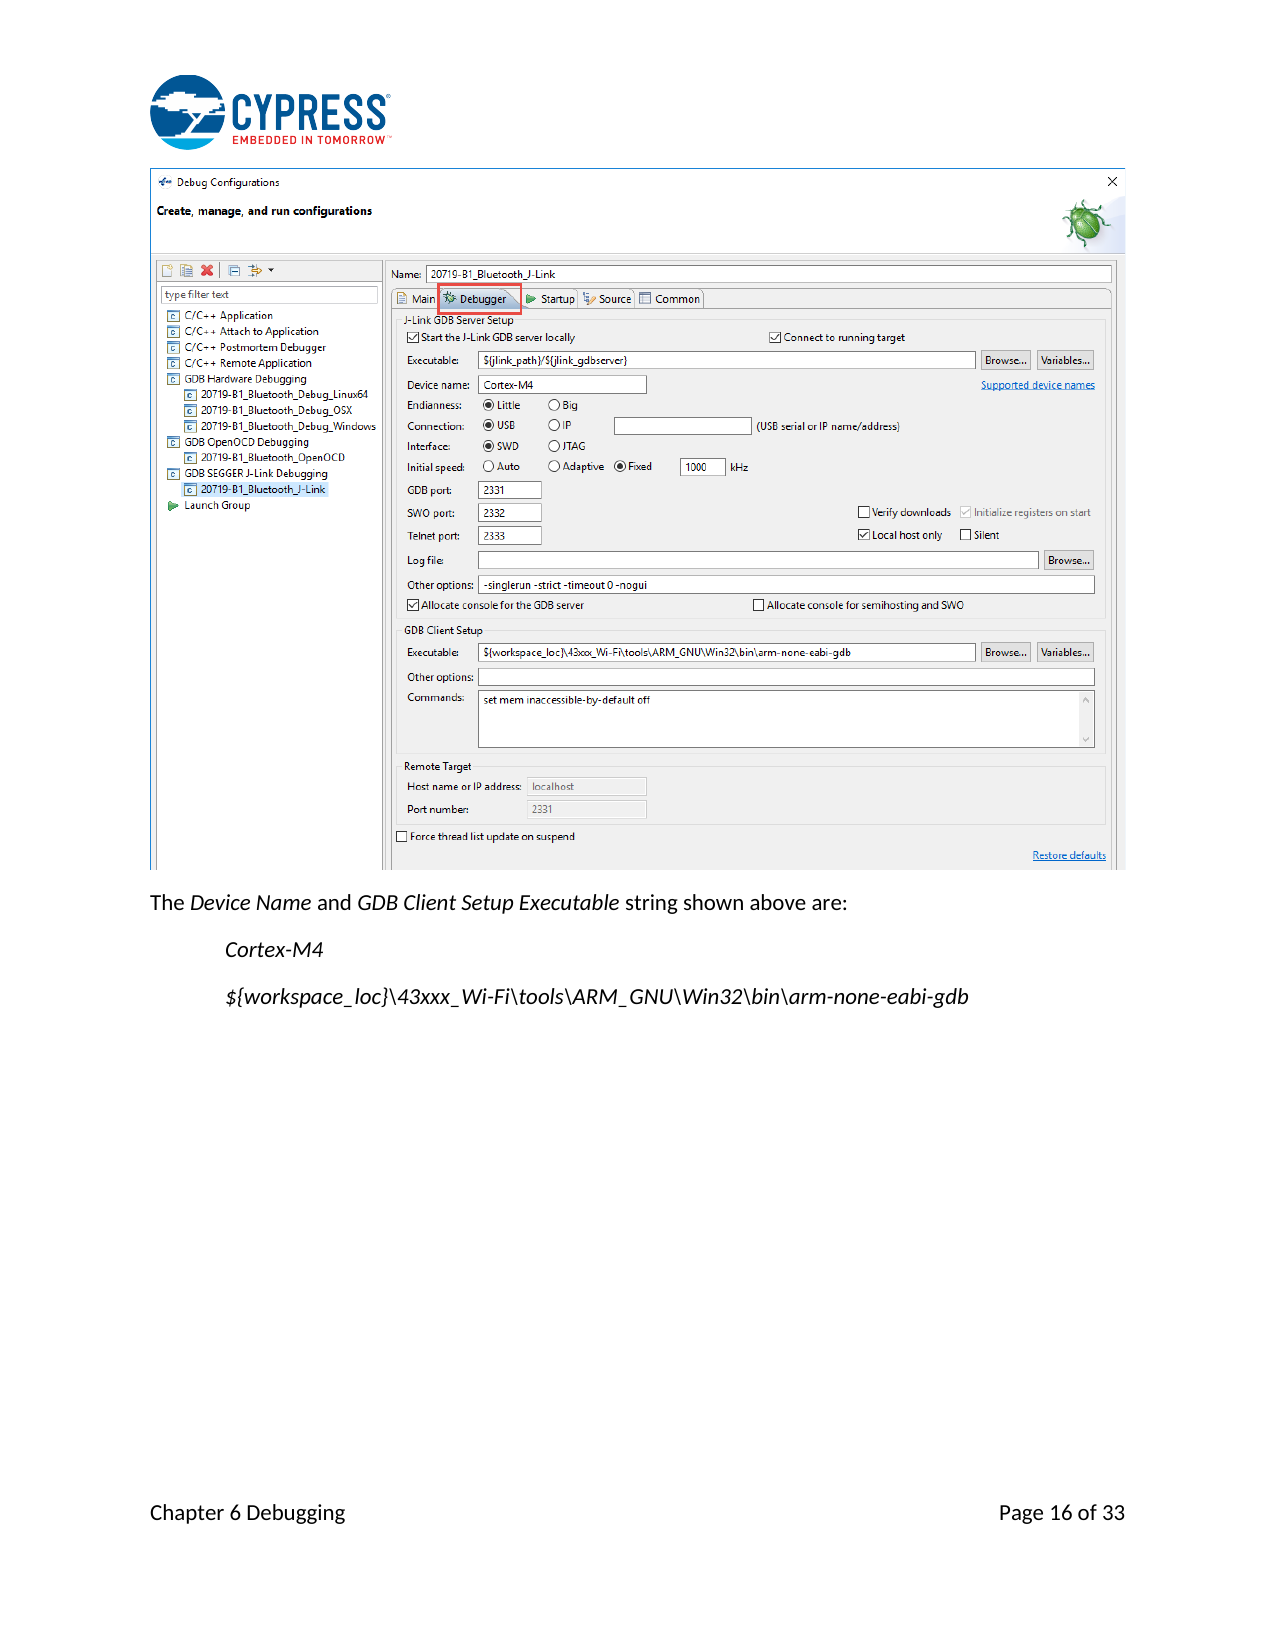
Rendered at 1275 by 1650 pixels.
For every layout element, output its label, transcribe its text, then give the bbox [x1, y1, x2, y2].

text Cortex-M4 [225, 935, 1125, 963]
text ${workspace_loc}\43xxx_Wi-Fi\tools\ARM_GNU\Win32\bin\arm-none-eabi-gdb [225, 982, 1125, 1010]
picture [150, 168, 1125, 870]
text The Device Name and GDB Client Setup Executable string shown above are: [150, 888, 1125, 916]
picture [150, 75, 392, 150]
